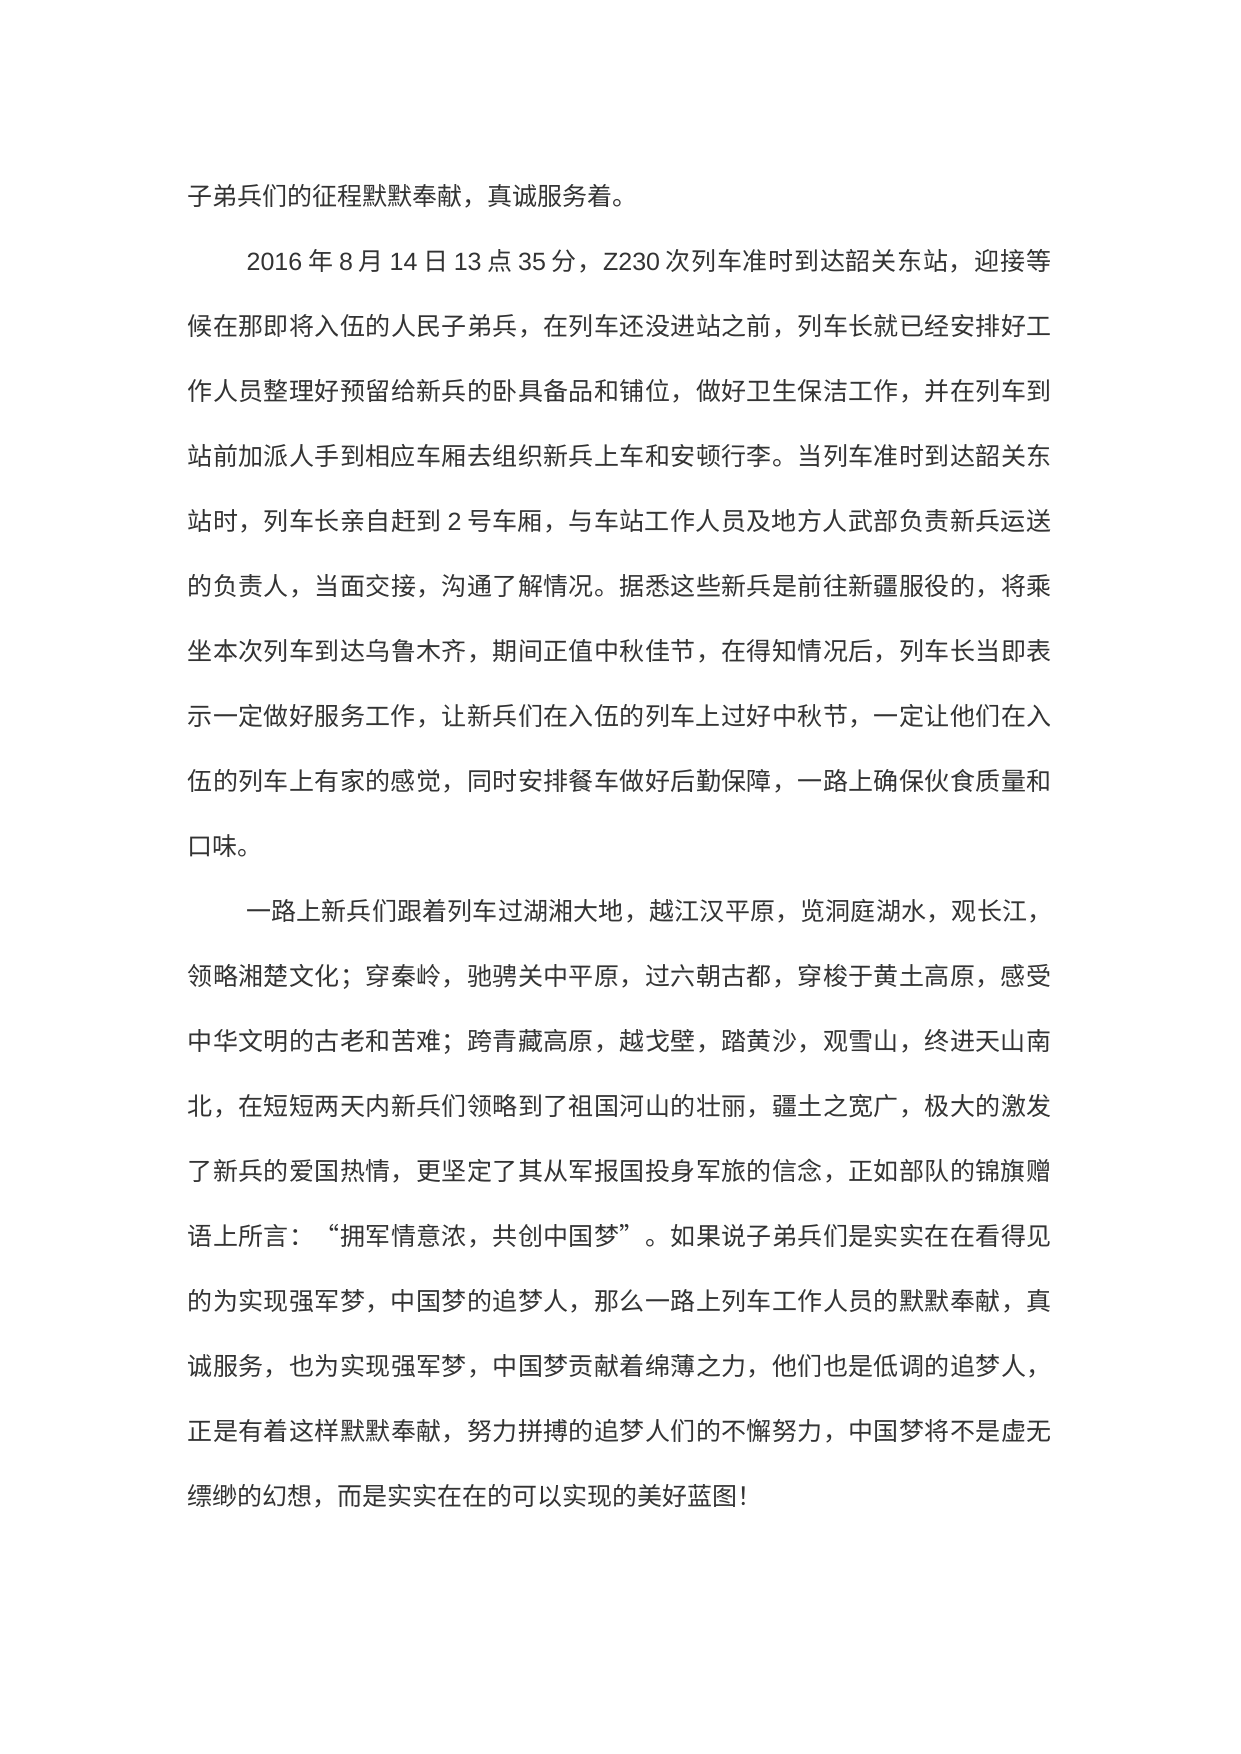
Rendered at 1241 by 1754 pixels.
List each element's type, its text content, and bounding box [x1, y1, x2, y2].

text 一路上新兵们跟着列车过湖湘大地，越江汉平原，览洞庭湖水，观长江，领略湘楚文化；穿秦岭，驰骋关中平原，过六朝古都，穿梭于黄土高原，感受中华文明的古老和苦难；跨青藏高原，越戈壁，踏黄沙，观雪山，终进天山南北，在短短两天内新兵们领略到了祖国河山的壮丽，疆土之宽广，极大的激发了新兵的爱国热情，更坚定了其从军报国投身军旅的信念，正如部队的锦旗赠语上所言：“拥军情意浓，共创中国梦”。如果说子弟兵们是实实在在看得见的为实现强军梦，中国梦的追梦人，那么一路上列车工作人员的默默奉献，真诚服务，也为实现强军梦，中国梦贡献着绵薄之力，他们也是低调的追梦人，正是有着这样默默奉献，努力拼搏的追梦人们的不懈努力，中国梦将不是虚无缥缈的幻想，而是实实在在的可以实现的美好蓝图！ [187, 877, 1053, 1527]
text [187, 162, 1053, 227]
text 2016年8月14日13点35分，Z230次列车准时到达韶关东站，迎接等候在那即将入伍的人民子弟兵，在列车还没进站之前，列车长就已经安排好工作人员整理好预留给新兵的卧具备品和铺位，做好卫生保洁工作，并在列车到站前加派人手到相应车厢去组织新兵上车和安顿行李。当列车准时到达韶关东站时，列车长亲自赶到2号车厢，与车站工作人员及地方人武部负责新兵运送的负责人，当面交接，沟通了解情况。据悉这些新兵是前往新疆服役的，将乘坐本次列车到达乌鲁木齐，期间正值中秋佳节，在得知情况后，列车长当即表示一定做好服务工作，让新兵们在入伍的列车上过好中秋节，一定让他们在入伍的列车上有家的感觉，同时安排餐车做好后勤保障，一路上确保伙食质量和口味。 [187, 227, 1053, 877]
